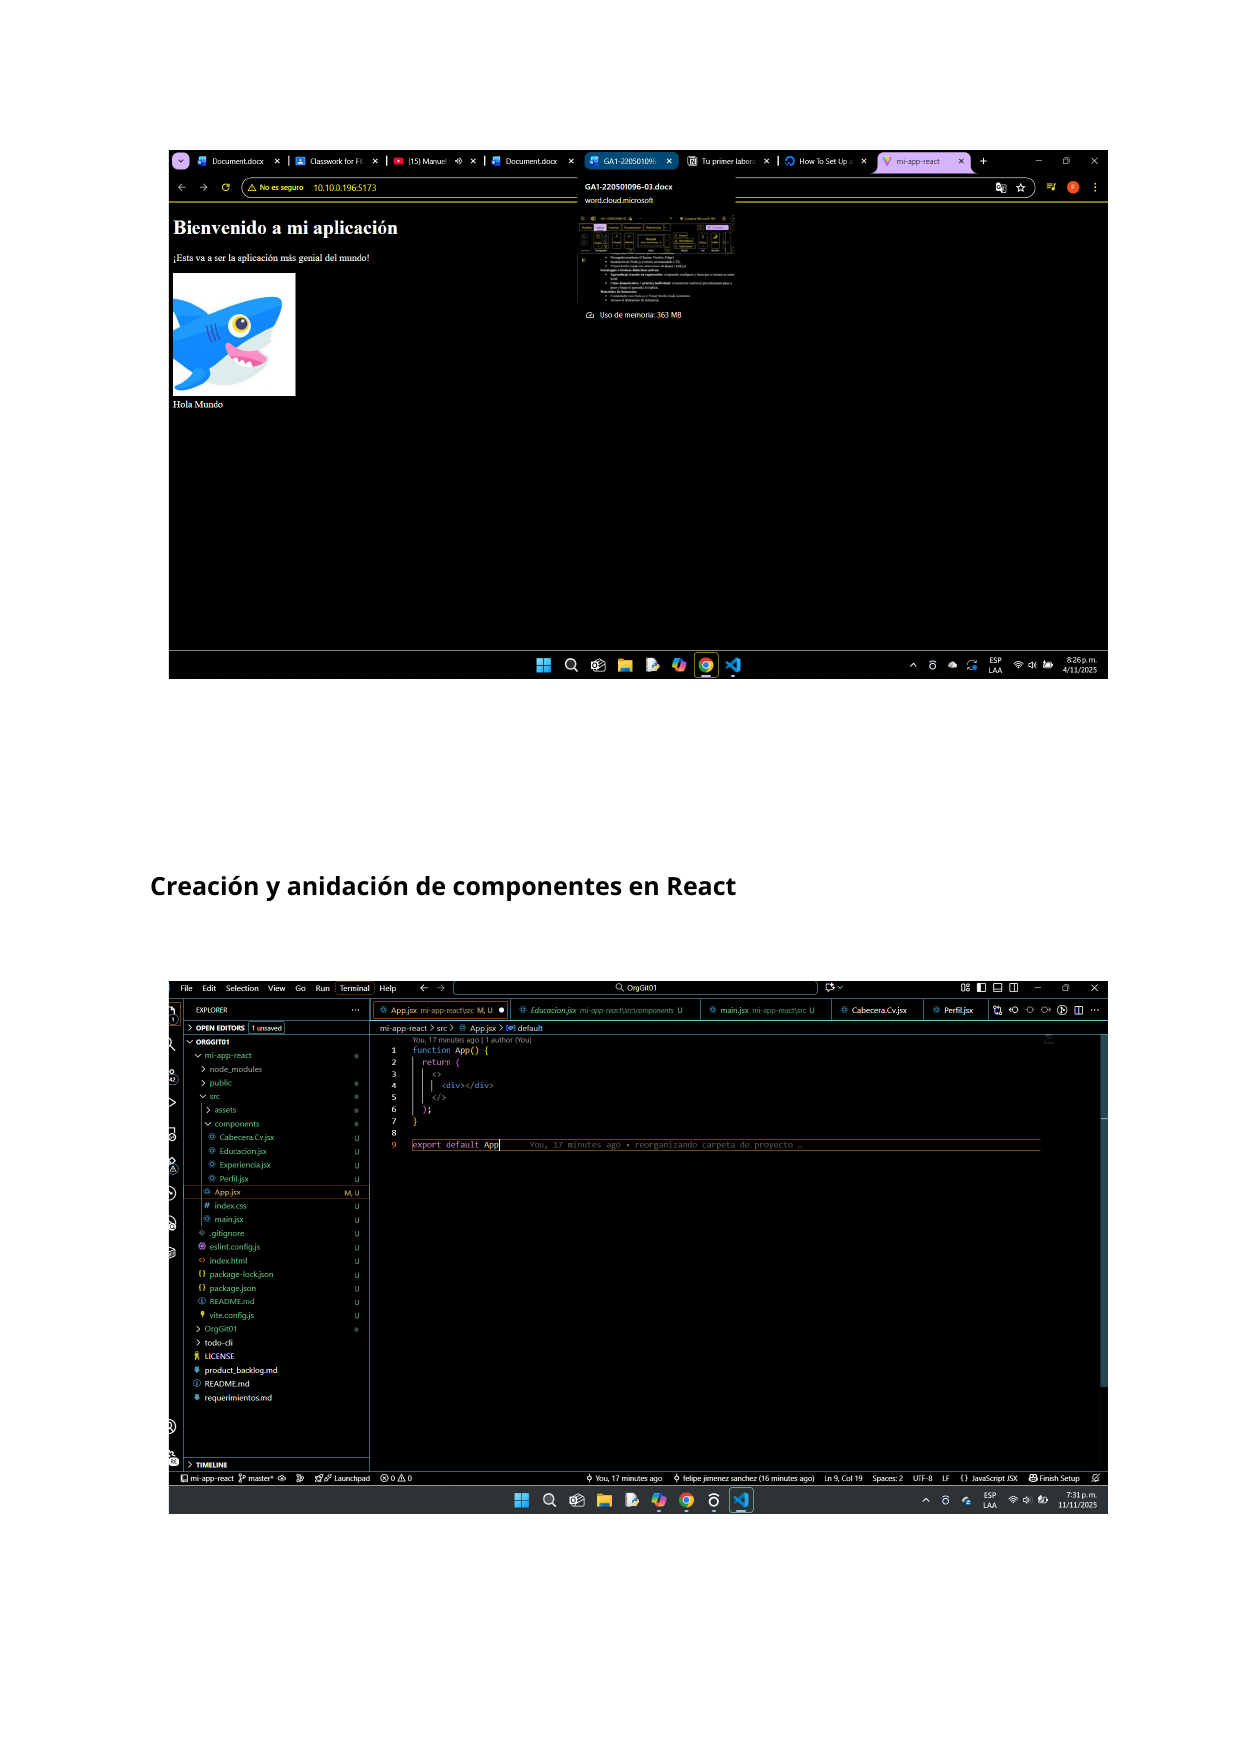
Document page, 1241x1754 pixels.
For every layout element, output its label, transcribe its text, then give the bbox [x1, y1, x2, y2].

text Creación y anidación de componentes en React [150, 869, 1090, 903]
